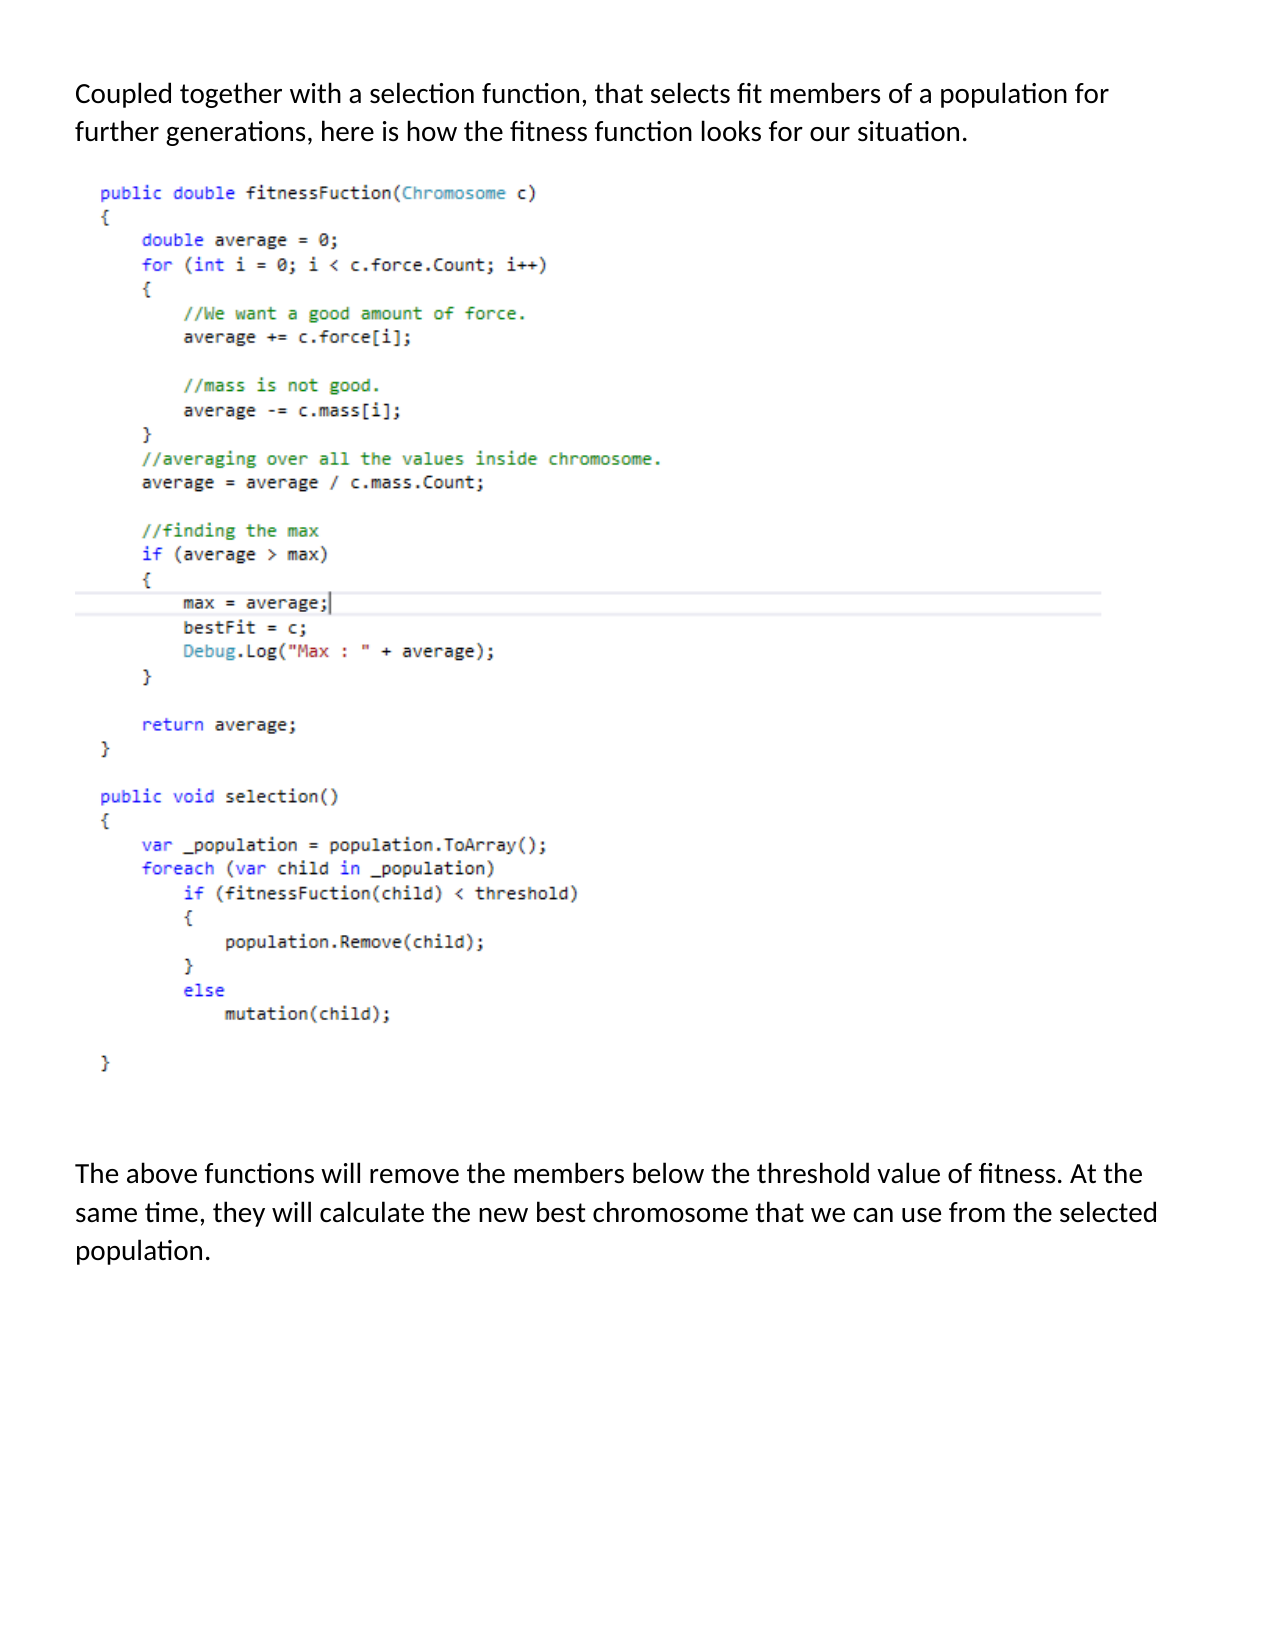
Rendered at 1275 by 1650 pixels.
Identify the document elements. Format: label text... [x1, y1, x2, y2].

text The above functions will remove the members below the threshold value of fitness. At the same time, they will calculate the new best chromosome that we can use from the selected population. [75, 1156, 1200, 1268]
text Coupled together with a selection function, that selects fit members of a population for further generations, here is how the fitness function looks for our situation. [75, 75, 1200, 149]
picture [75, 168, 1102, 1081]
